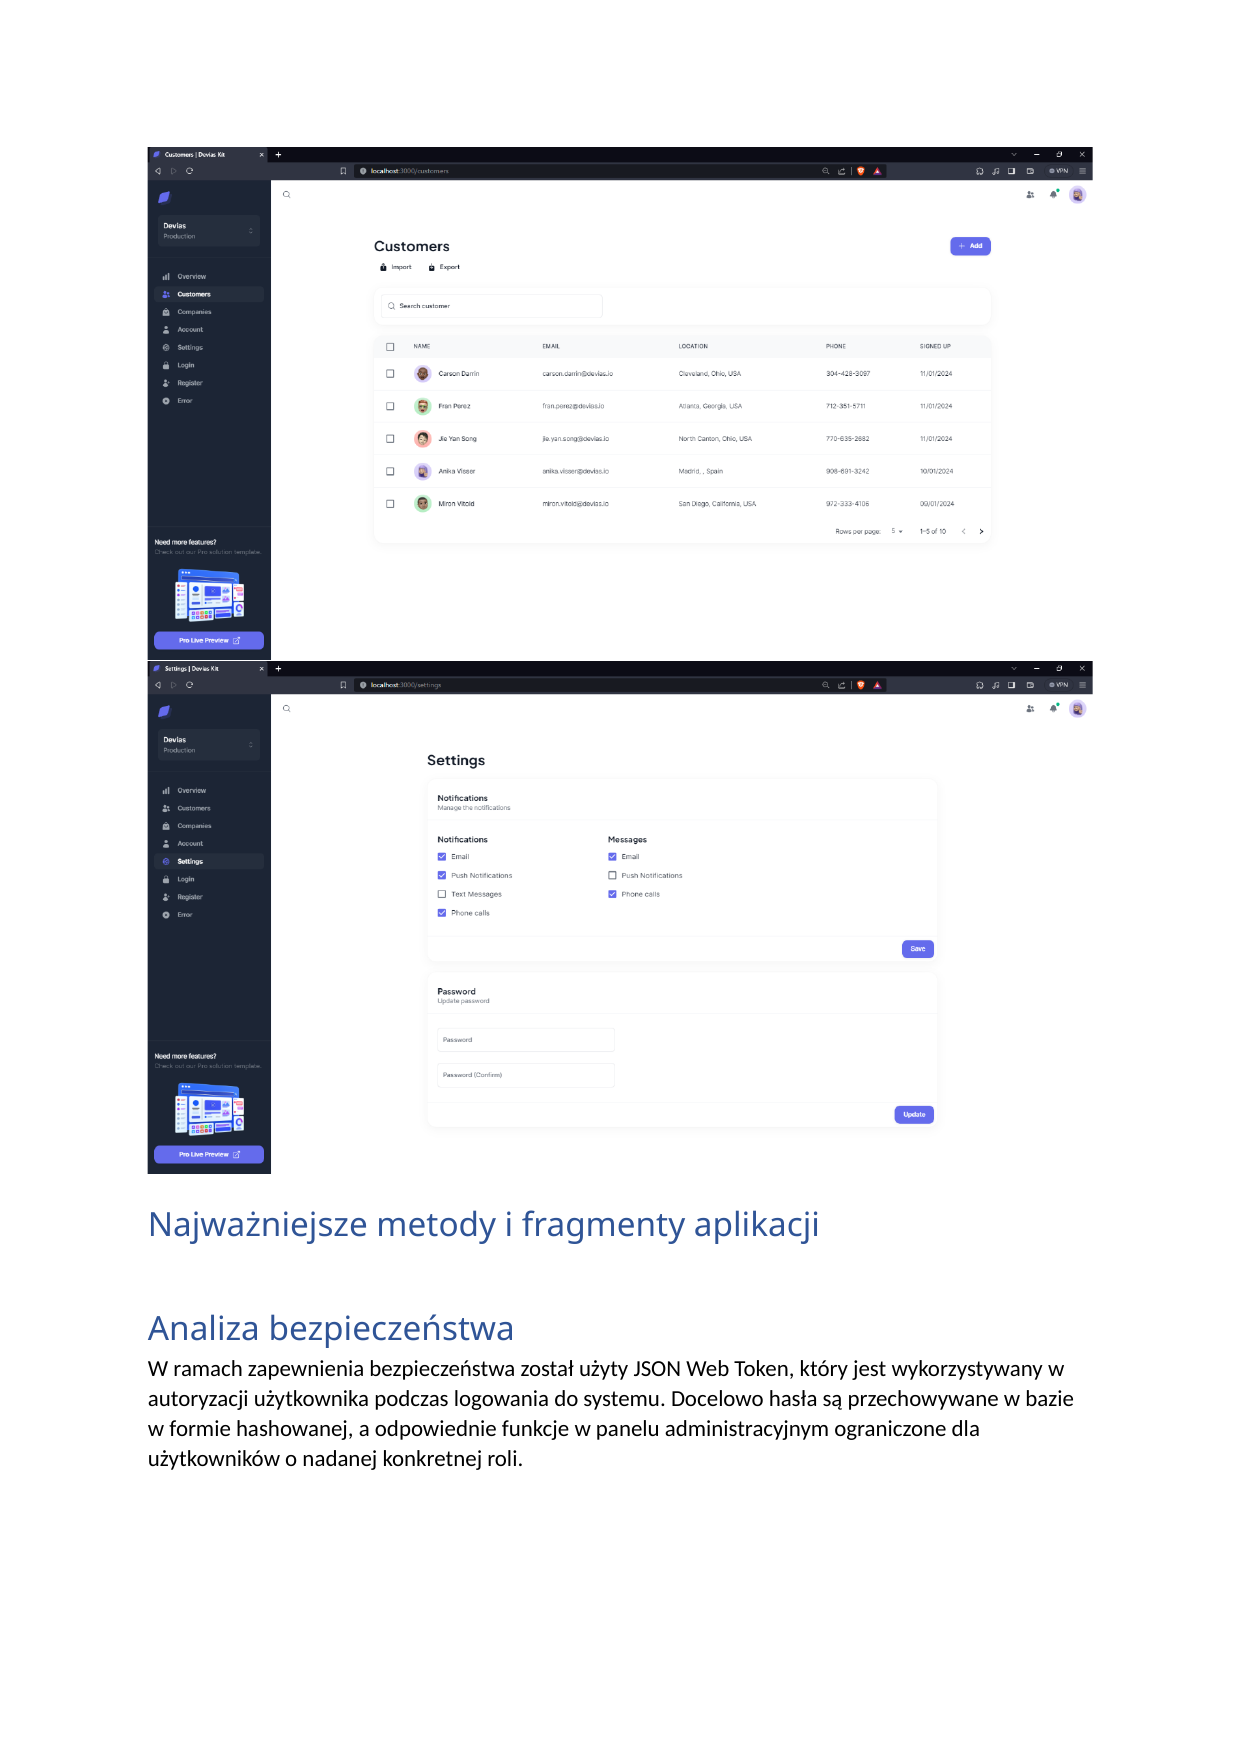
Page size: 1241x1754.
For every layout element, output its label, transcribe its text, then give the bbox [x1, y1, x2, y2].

picture [147, 147, 1093, 660]
picture [147, 661, 1093, 1174]
text W ramach zapewnienia bezpieczeństwa został użyty JSON Web Token, który jest wykorzystywany w autoryzacji użytkownika podczas logowania do systemu. Docelowo hasła są przechowywane w bazie w formie hashowanej, a odpowiednie funkcje w panelu administracyjnym ograniczone dla użytkowników o nadanej konkretnej roli. [148, 1354, 1093, 1472]
subtitle Najważniejsze metody i fragmenty aplikacji [148, 1201, 1093, 1246]
subtitle Analiza bezpieczeństwa [148, 1305, 1093, 1350]
